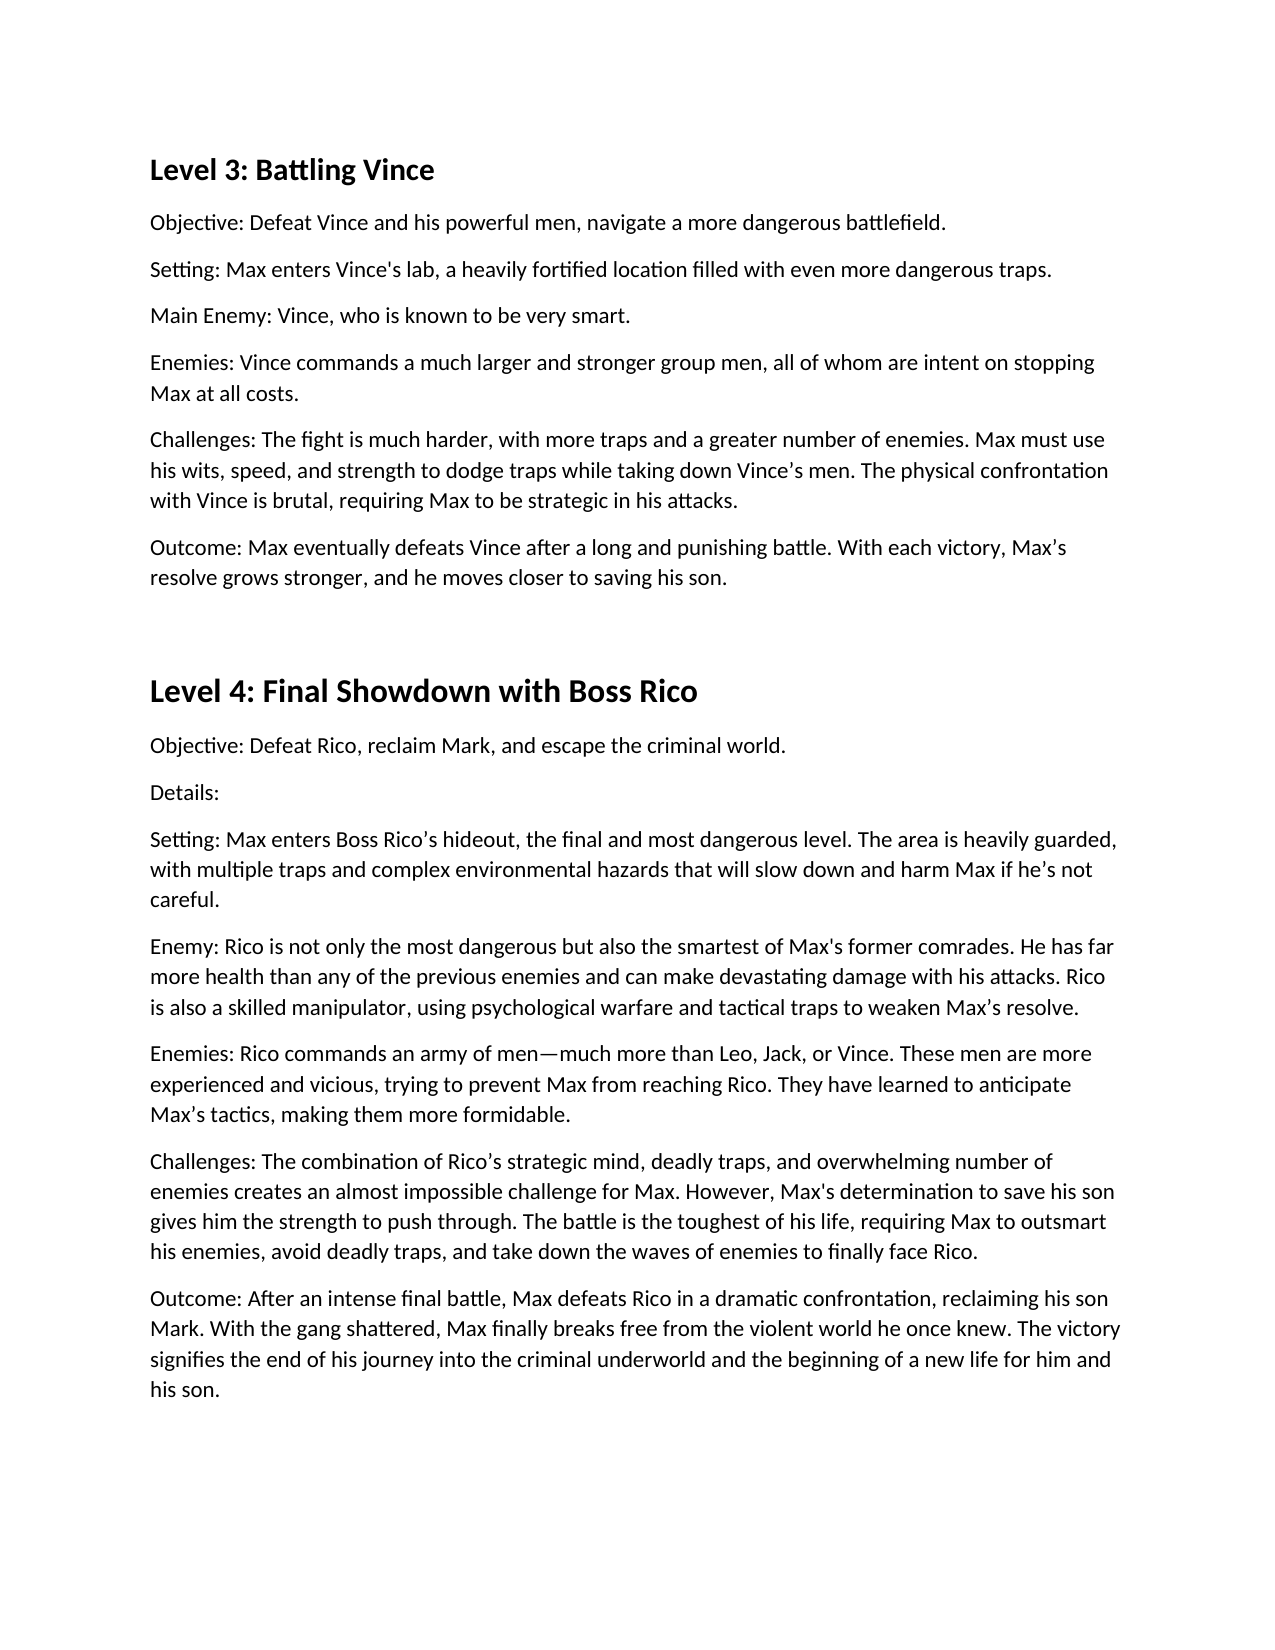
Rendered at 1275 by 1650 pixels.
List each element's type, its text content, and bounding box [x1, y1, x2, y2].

text Level 3: Battling Vince [150, 150, 1125, 188]
text Enemy: Rico is not only the most dangerous but also the smartest of Max's former comrades. He has far more health than any of the previous enemies and can make devastating damage with his attacks. Rico is also a skilled manipulator, using psychological warfare and tactical traps to weaken Max’s resolve. [150, 932, 1125, 1021]
text Outcome: After an intense final battle, Max defeats Rico in a dramatic confrontation, reclaiming his son Mark. With the gang shattered, Max finally breaks free from the violent world he once knew. The victory signifies the end of his journey into the criminal underworld and the beginning of a new life for him and his son. [150, 1284, 1125, 1403]
text Objective: Defeat Rico, reclaim Mark, and escape the criminal world. [150, 731, 1125, 759]
text Enemies: Vince commands a much larger and stronger group men, all of whom are intent on stopping Max at all costs. [150, 348, 1125, 407]
text Level 4: Final Showdown with Boss Rico [150, 671, 1125, 711]
text Setting: Max enters Vince's lab, a heavily fortified location filled with even more dangerous traps. [150, 255, 1125, 283]
text Details: [150, 778, 1125, 806]
text Enemies: Rico commands an army of men—much more than Leo, Jack, or Vince. These men are more experienced and vicious, trying to prevent Max from reaching Rico. They have learned to anticipate Max’s tactics, making them more formidable. [150, 1039, 1125, 1128]
text Setting: Max enters Boss Rico’s hideout, the final and most dangerous level. The area is heavily guarded, with multiple traps and complex environmental hazards that will slow down and harm Max if he’s not careful. [150, 825, 1125, 913]
text Challenges: The combination of Rico’s strategic mind, deadly traps, and overwhelming number of enemies creates an almost impossible challenge for Max. However, Max's determination to save his son gives him the strength to push through. The battle is the toughest of his life, requiring Max to outsmart his enemies, avoid deadly traps, and take down the waves of enemies to finally face Rico. [150, 1147, 1125, 1265]
text Challenges: The fight is much harder, with more traps and a greater number of enemies. Max must use his wits, speed, and strength to dodge traps while taking down Vince’s men. The physical confrontation with Vince is brutal, requiring Max to be strategic in his attacks. [150, 426, 1125, 514]
text Objective: Defeat Vince and his powerful men, navigate a more dangerous battlefield. [150, 208, 1125, 236]
text Main Enemy: Vince, who is known to be very smart. [150, 302, 1125, 329]
text Outcome: Max eventually defeats Vince after a long and punishing battle. With each victory, Max’s resolve grows stronger, and he moves closer to saving his son. [150, 533, 1125, 591]
